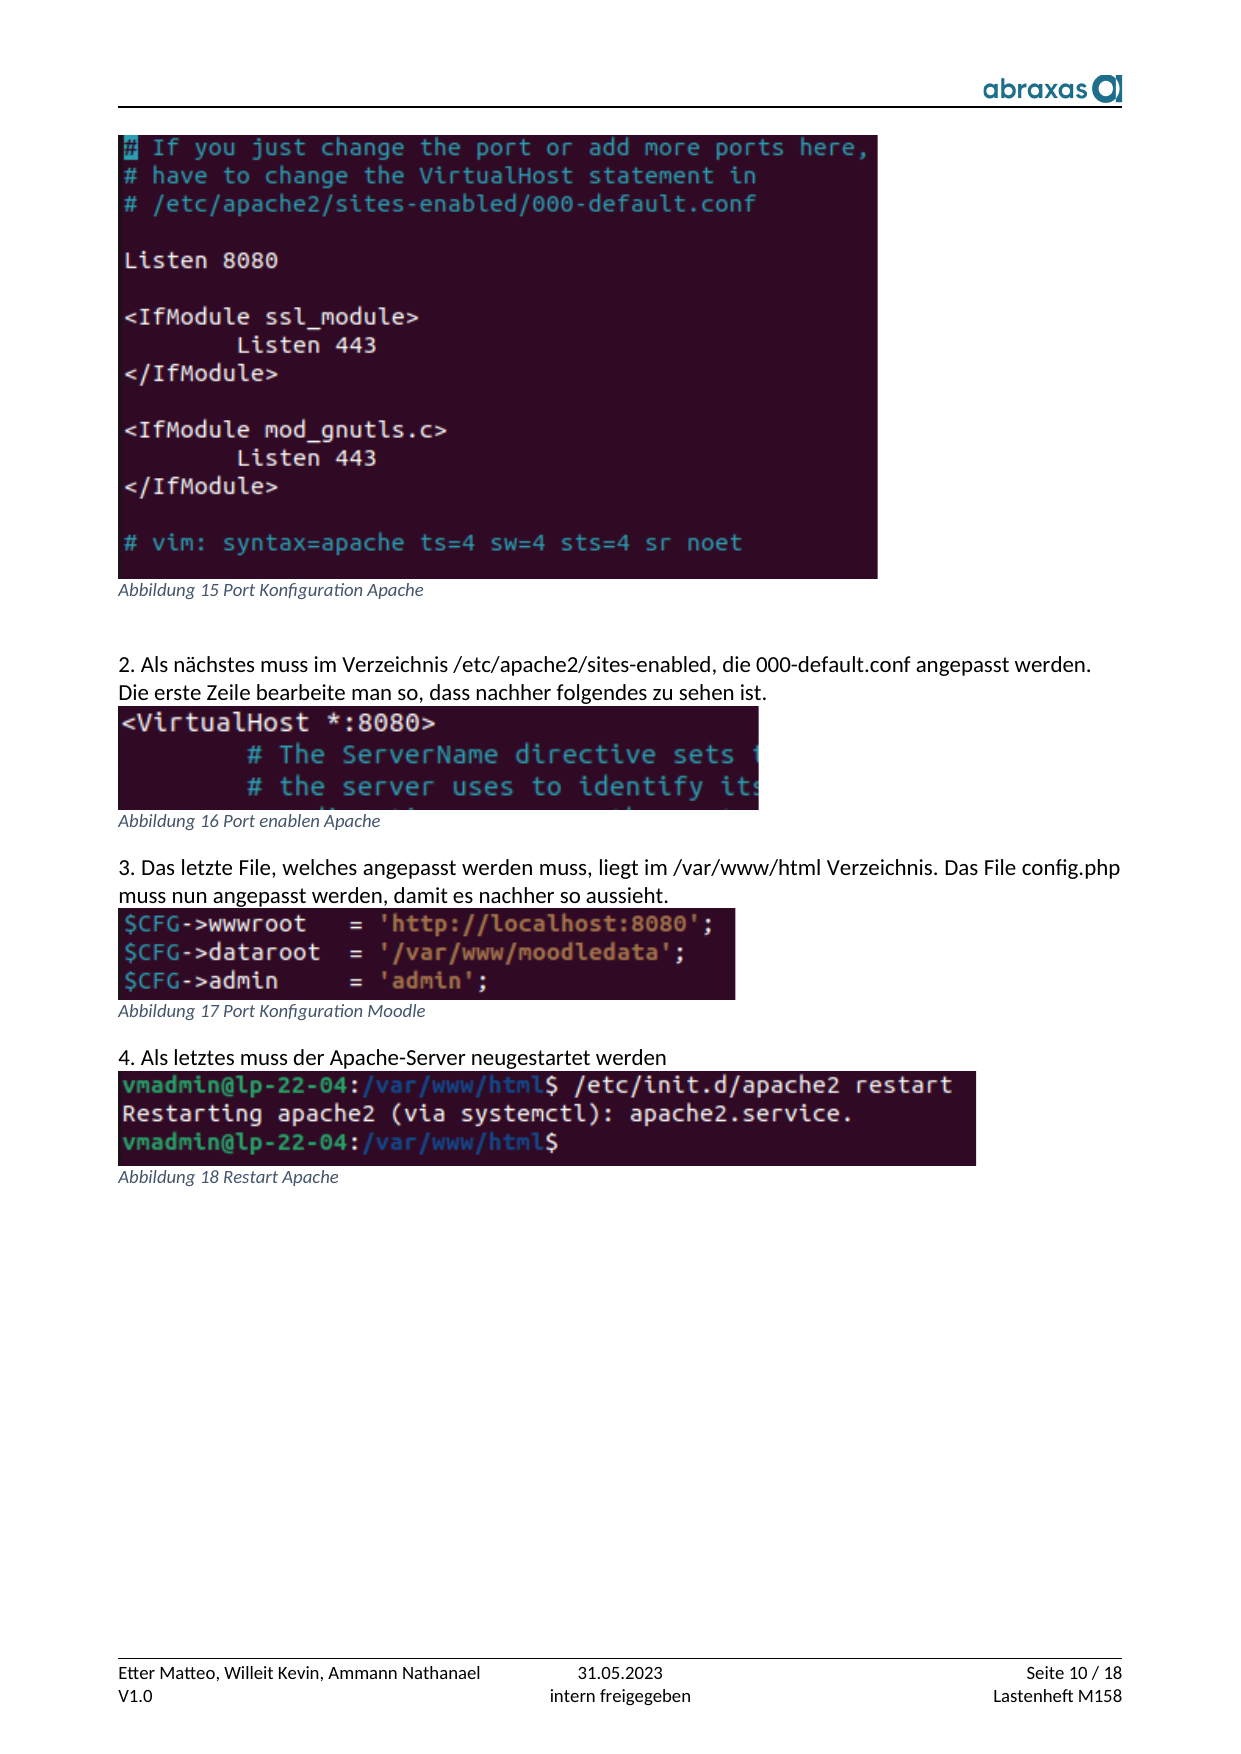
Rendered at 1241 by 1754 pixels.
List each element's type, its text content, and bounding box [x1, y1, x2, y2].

picture [118, 1071, 977, 1166]
text 4. Als letztes muss der Apache-Server neugestartet werden [118, 1043, 1122, 1071]
text Die erste Zeile bearbeite man so, dass nachher folgendes zu sehen ist. [118, 678, 1122, 706]
text 3. Das letzte File, welches angepasst werden muss, liegt im /var/www/html Verzeichnis. Das File config.php muss nun angepasst werden, damit es nachher so aussieht. [118, 853, 1122, 909]
picture [118, 706, 759, 810]
picture [118, 908, 736, 1000]
picture [118, 135, 878, 579]
text 2. Als nächstes muss im Verzeichnis /etc/apache2/sites-enabled, die 000-default.conf angepasst werden. [118, 650, 1122, 678]
picture [983, 75, 1123, 103]
